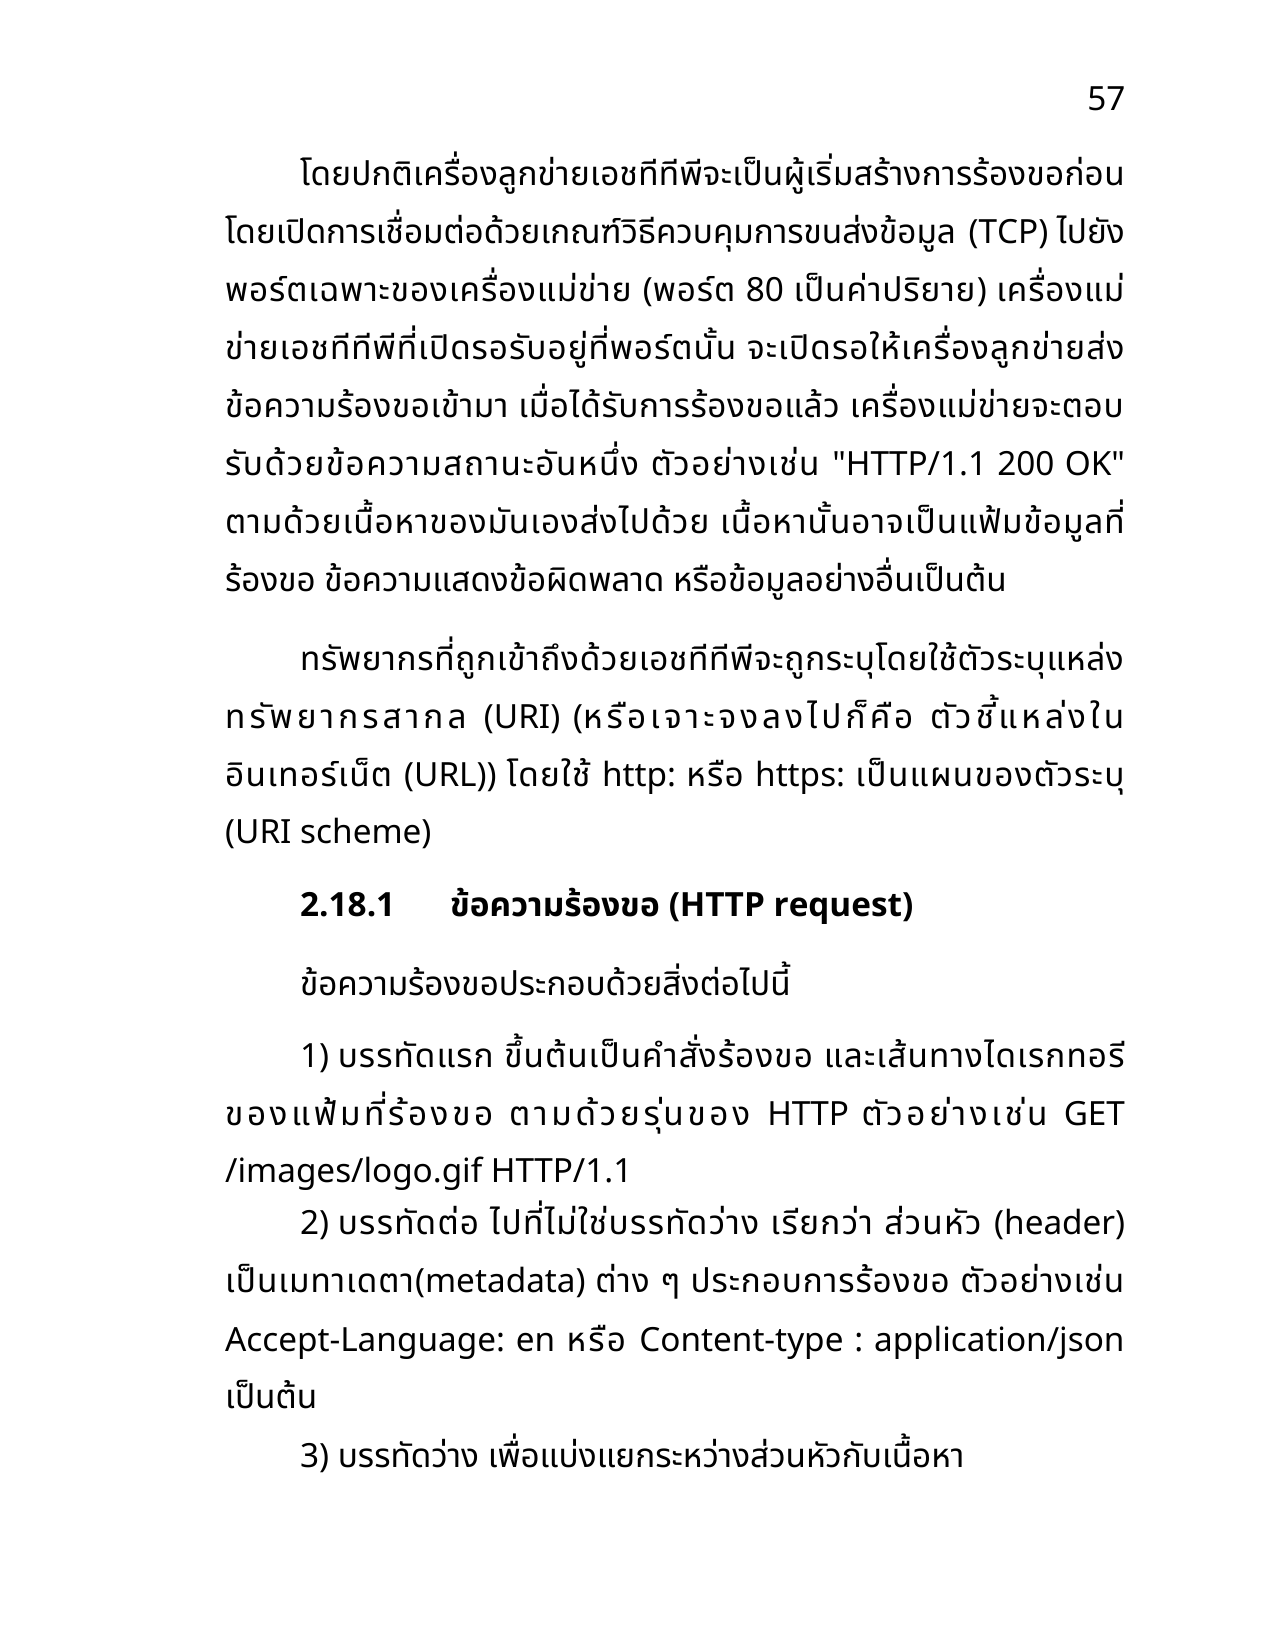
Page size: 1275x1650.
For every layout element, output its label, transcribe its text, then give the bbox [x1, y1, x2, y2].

text ข้อความร้องขอประกอบด้วยสิ่งต่อไปนี้ [225, 960, 1125, 1011]
text บรรทัดว่าง เพื่อแบ่งแยกระหว่างส่วนหัวกับเนื้อหา [225, 1431, 1125, 1482]
list ข้อความร้องขอ (HTTP request) [225, 881, 1125, 932]
text ทรัพยากรที่ถูกเข้าถึงด้วยเอชทีทีพีจะถูกระบุโดยใช้ตัวระบุแหล่งทรัพยากรสากล (URI) (หรือเจาะจงลงไปก็คือ ตัวชี้แหล่งในอินเทอร์เน็ต (URL)) โดยใช้ http: หรือ https: เป็นแผนของตัวระบุ (URI scheme) [225, 635, 1125, 854]
text โดยปกติเครื่องลูกข่ายเอชทีทีพีจะเป็นผู้เริ่มสร้างการร้องขอก่อน โดยเปิดการเชื่อมต่อด้วยเกณฑ์วิธีควบคุมการขนส่งข้อมูล (TCP) ไปยังพอร์ตเฉพาะของเครื่องแม่ข่าย (พอร์ต 80 เป็นค่าปริยาย) เครื่องแม่ข่ายเอชทีทีพีที่เปิดรอรับอยู่ที่พอร์ตนั้น จะเปิดรอให้เครื่องลูกข่ายส่งข้อความร้องขอเข้ามา เมื่อได้รับการร้องขอแล้ว เครื่องแม่ข่ายจะตอบรับด้วยข้อความสถานะอันหนึ่ง ตัวอย่างเช่น "HTTP/1.1 200 OK" ตามด้วยเนื้อหาของมันเองส่งไปด้วย เนื้อหานั้นอาจเป็นแฟ้มข้อมูลที่ร้องขอ ข้อความแสดงข้อผิดพลาด หรือข้อมูลอย่างอื่นเป็นต้น [225, 150, 1125, 606]
text บรรทัดต่อ ไปที่ไม่ใช่บรรทัดว่าง เรียกว่า ส่วนหัว (header) เป็นเมทาเดตา(metadata) ต่าง ๆ ประกอบการร้องขอ ตัวอย่างเช่น Accept-Language: en หรือ Content-type : application/json เป็นต้น [225, 1199, 1125, 1424]
list บรรทัดแรก ขึ้นต้นเป็นคำสั่งร้องขอ และเส้นทางไดเรกทอรีของแฟ้มที่ร้องขอ ตามด้วยรุ่นของ HTTP ตัวอย่างเช่น GET /images/logo.gif HTTP/1.1 [225, 1031, 1125, 1192]
